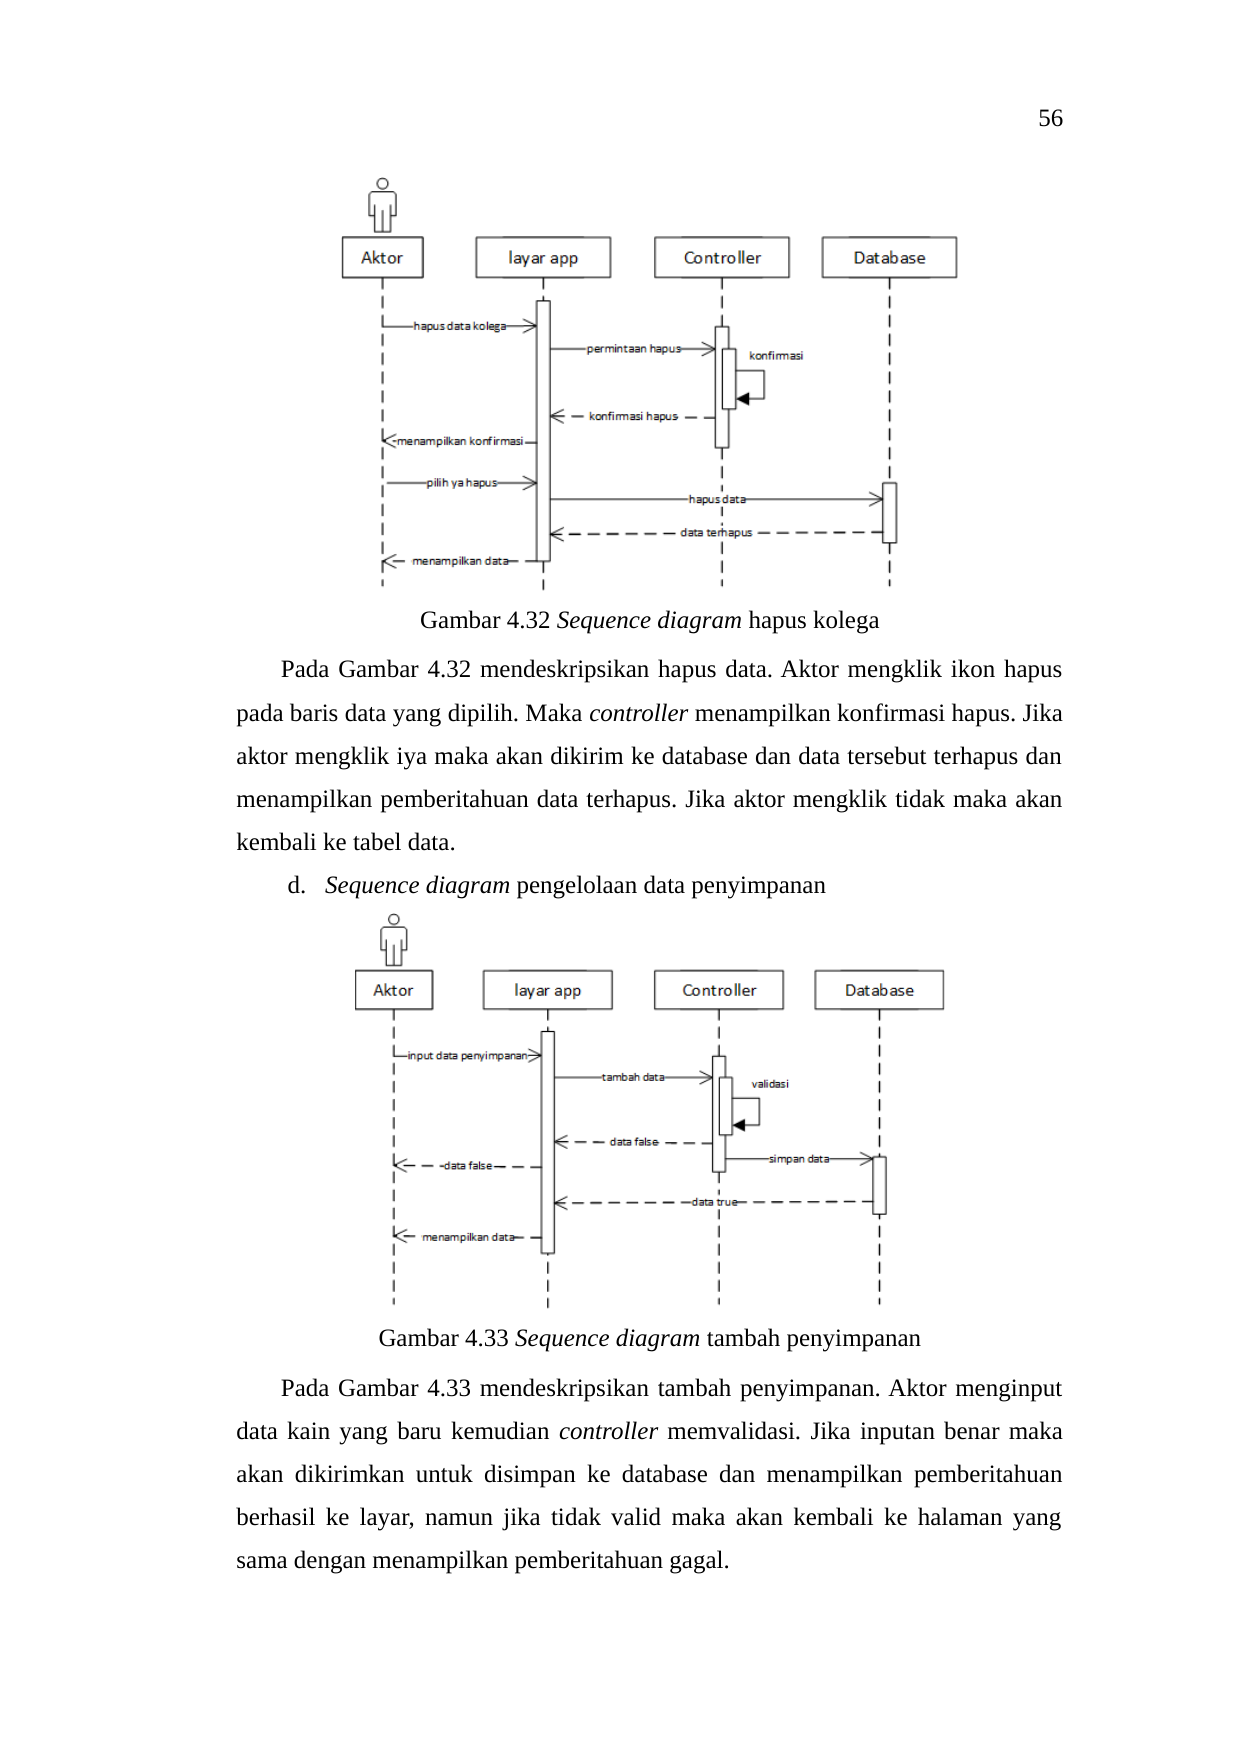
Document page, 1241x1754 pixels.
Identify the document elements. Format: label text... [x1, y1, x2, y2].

picture [341, 177, 958, 591]
text Pada Gambar 4.32 mendeskripsikan hapus data. Aktor mengklik ikon hapus pada baris data yang dipilih. Maka controller menampilkan konfirmasi hapus. Jika aktor mengklik iya maka akan dikirim ke database dan data tersebut terhapus dan menampilkan pemberitahuan data terhapus. Jika aktor mengklik tidak maka akan kembali ke tabel data. [236, 654, 1063, 856]
list Sequence diagram pengelolaan data penyimpanan [287, 870, 1063, 899]
text Gambar 4.33 Sequence diagram tambah penyimpanan [236, 1323, 1063, 1352]
text Gambar 4.32 Sequence diagram hapus kolega [236, 605, 1063, 634]
picture [355, 913, 945, 1309]
text Pada Gambar 4.33 mendeskripsikan tambah penyimpanan. Aktor menginput data kain yang baru kemudian controller memvalidasi. Jika inputan benar maka akan dikirimkan untuk disimpan ke database dan menampilkan pemberitahuan berhasil ke layar, namun jika tidak valid maka akan kembali ke halaman yang sama dengan menampilkan pemberitahuan gagal. [236, 1373, 1063, 1574]
